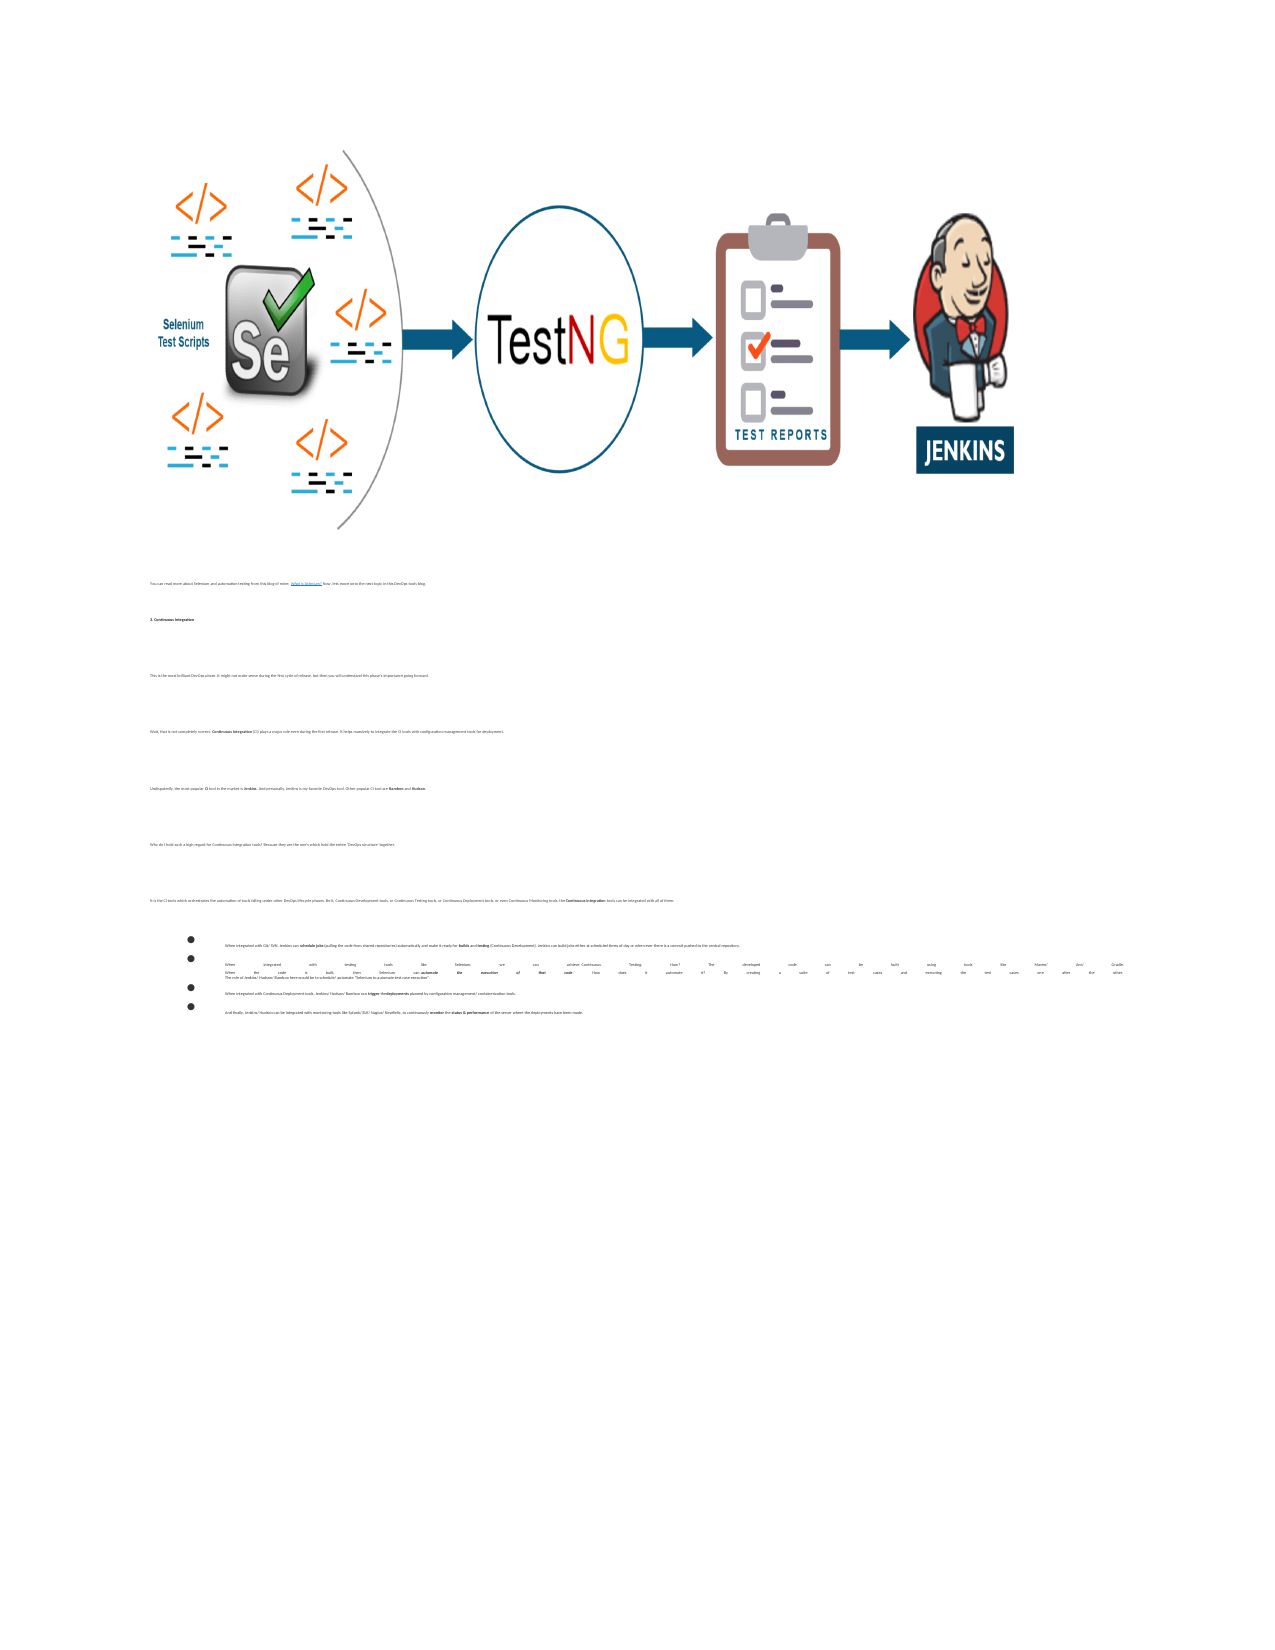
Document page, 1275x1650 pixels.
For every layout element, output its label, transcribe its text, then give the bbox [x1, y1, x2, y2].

text It is the CI tools which orchestrates the automation of tools falling under other DevOps lifecycle phases. Be it, Continuous Development tools, or Continuous Testing tools, or Continuous Deployment tools, or even Continuous Monitoring tools, theContinuous Integration tools can be integrated with all of them. [150, 863, 1125, 903]
list And finally, Jenkins/ Hudson can be integrated with monitoring tools like Splunk/ ELK/ Nagios/ NewRelic, to continuously monitor the status & performance of the server where the deployments have been made. [187, 1000, 1125, 1019]
text You can read more about Selenium and automation testing from this blog of mine: What is Selenium? Now, lets move onto the next topic in this DevOps tools blog. [150, 545, 1125, 586]
text Undisputedly, the most popular CI tool in the market is Jenkins. And personally, Jenkins is my favorite DevOps tool. Other popular CI tool are Bamboo and Hudson. [150, 750, 1125, 791]
text This is the most brilliant DevOps phase. It might not make sense during the first cycle of release, but then you will understand this phase’s importance going forward. [150, 638, 1125, 678]
list When integrated with Continuous Deployment tools, Jenkins/ Hudson/ Bamboo can trigger thedeployments planned by configuration management/ containerization tools. [187, 981, 1125, 1000]
text Why do I hold such a high regard for Continuous Integration tools? Because they are the one’s which hold the entire ‘DevOps structure’ together. [150, 807, 1125, 847]
picture [150, 150, 1016, 530]
text Wait, that is not completely correct. Continuous Integration (CI) plays a major role even during the first release. It helps massively to integrate the CI tools with configuration management tools for deployment. [150, 694, 1125, 735]
